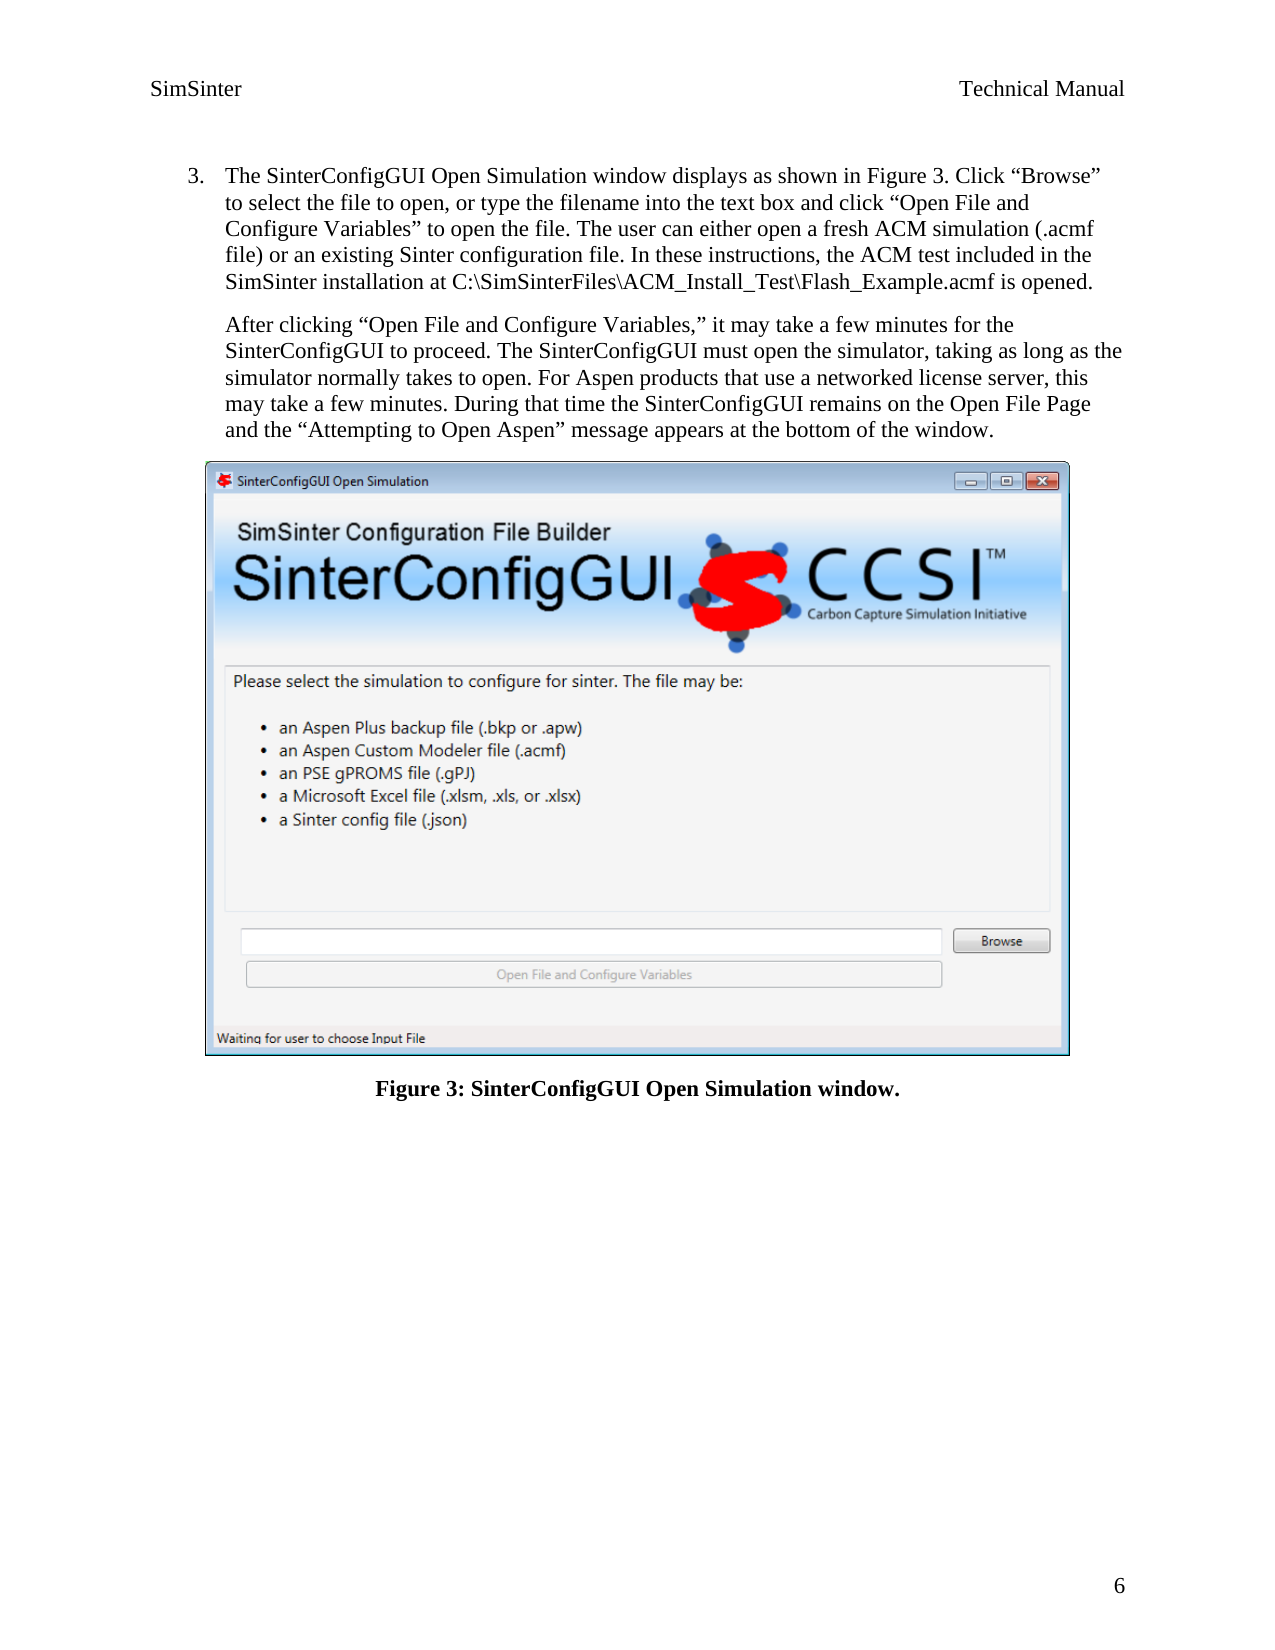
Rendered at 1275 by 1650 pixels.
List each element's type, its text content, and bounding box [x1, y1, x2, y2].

list The SinterConfigGUI Open Simulation window displays as shown in Figure 3. Click “Browse” to select the file to open, or type the filename into the text box and click “Open File and Configure Variables” to open the file. The user can either open a fresh ACM simulation (.acmf file) or an existing Sinter configuration file. In these instructions, the ACM test included in the SimSinter installation at C:\SimSinterFiles\ACM_Install_Test\Flash_Example.acmf is opened. [187, 162, 1125, 294]
text After clicking “Open File and Configure Variables,” it may take a few minutes for the SinterConfigGUI to proceed. The SinterConfigGUI must open the simulator, taking as long as the simulator normally takes to open. For Aspen products that use a networked license server, this may take a few minutes. During that time the SinterConfigGUI remains on the Open File Page and the “Attempting to Open Aspen” message appears at the bottom of the window. [225, 311, 1125, 443]
picture [205, 461, 1070, 1056]
text Figure 3: SinterConfigGUI Open Simulation window. [150, 1074, 1125, 1101]
